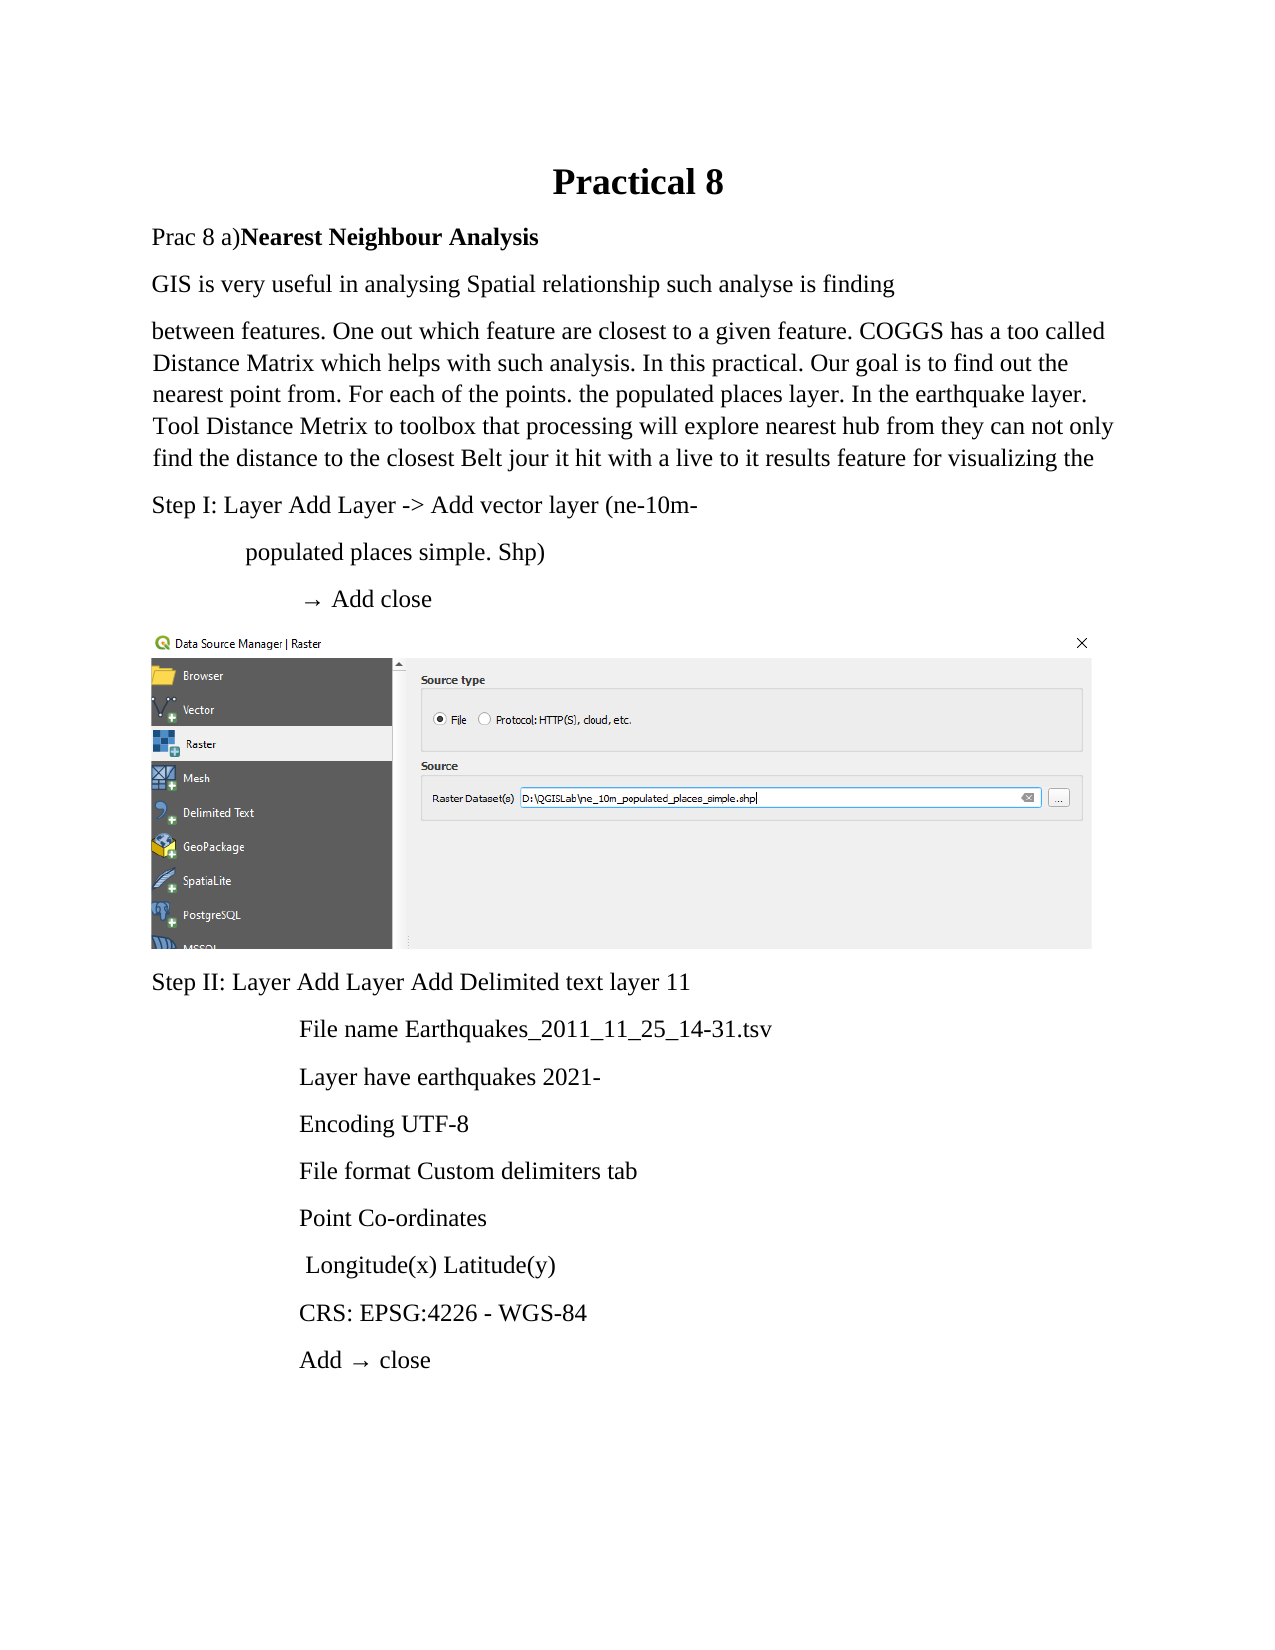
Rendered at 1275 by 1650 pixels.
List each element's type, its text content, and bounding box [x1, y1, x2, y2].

text Layer have earthquakes 2021- [299, 1062, 1125, 1091]
text File name Earthquakes_2011_11_25_14-31.tsv [299, 1014, 1125, 1043]
text Practical 8 [151, 159, 1125, 202]
text Step I: Layer Add Layer -> Add vector layer (ne-10m- [151, 490, 1125, 519]
text between features. One out which feature are closest to a given feature. COGGS has a too called Distance Matrix which helps with such analysis. In this practical. Our goal is to find out the nearest point from. For each of the points. the populated places layer. In the earthquake layer. Tool Distance Metrix to toolbox that processing will explore nearest hub from they can not only find the distance to the closest Belt jour it hit with a live to it results feature for visualizing the [151, 316, 1125, 471]
text Step II: Layer Add Layer Add Delimited text layer 11 [151, 967, 1125, 996]
picture [151, 631, 1092, 949]
text GIS is very useful in analysing Spatial relationship such analyse is finding [151, 269, 1125, 298]
text CRS: EPSG:4226 - WGS-84 [299, 1298, 1125, 1326]
text Point Co-ordinates [299, 1203, 1125, 1232]
text Prac 8 a)Nearest Neighbour Analysis [151, 222, 1125, 251]
text → Add close [225, 584, 1125, 613]
text Add → close [299, 1345, 1125, 1374]
text Encoding UTF-8 [299, 1109, 1125, 1138]
text Longitude(x) Latitude(y) [299, 1251, 1125, 1279]
text File format Custom delimiters tab [299, 1156, 1125, 1185]
text populated places simple. Shp) [151, 537, 1125, 566]
